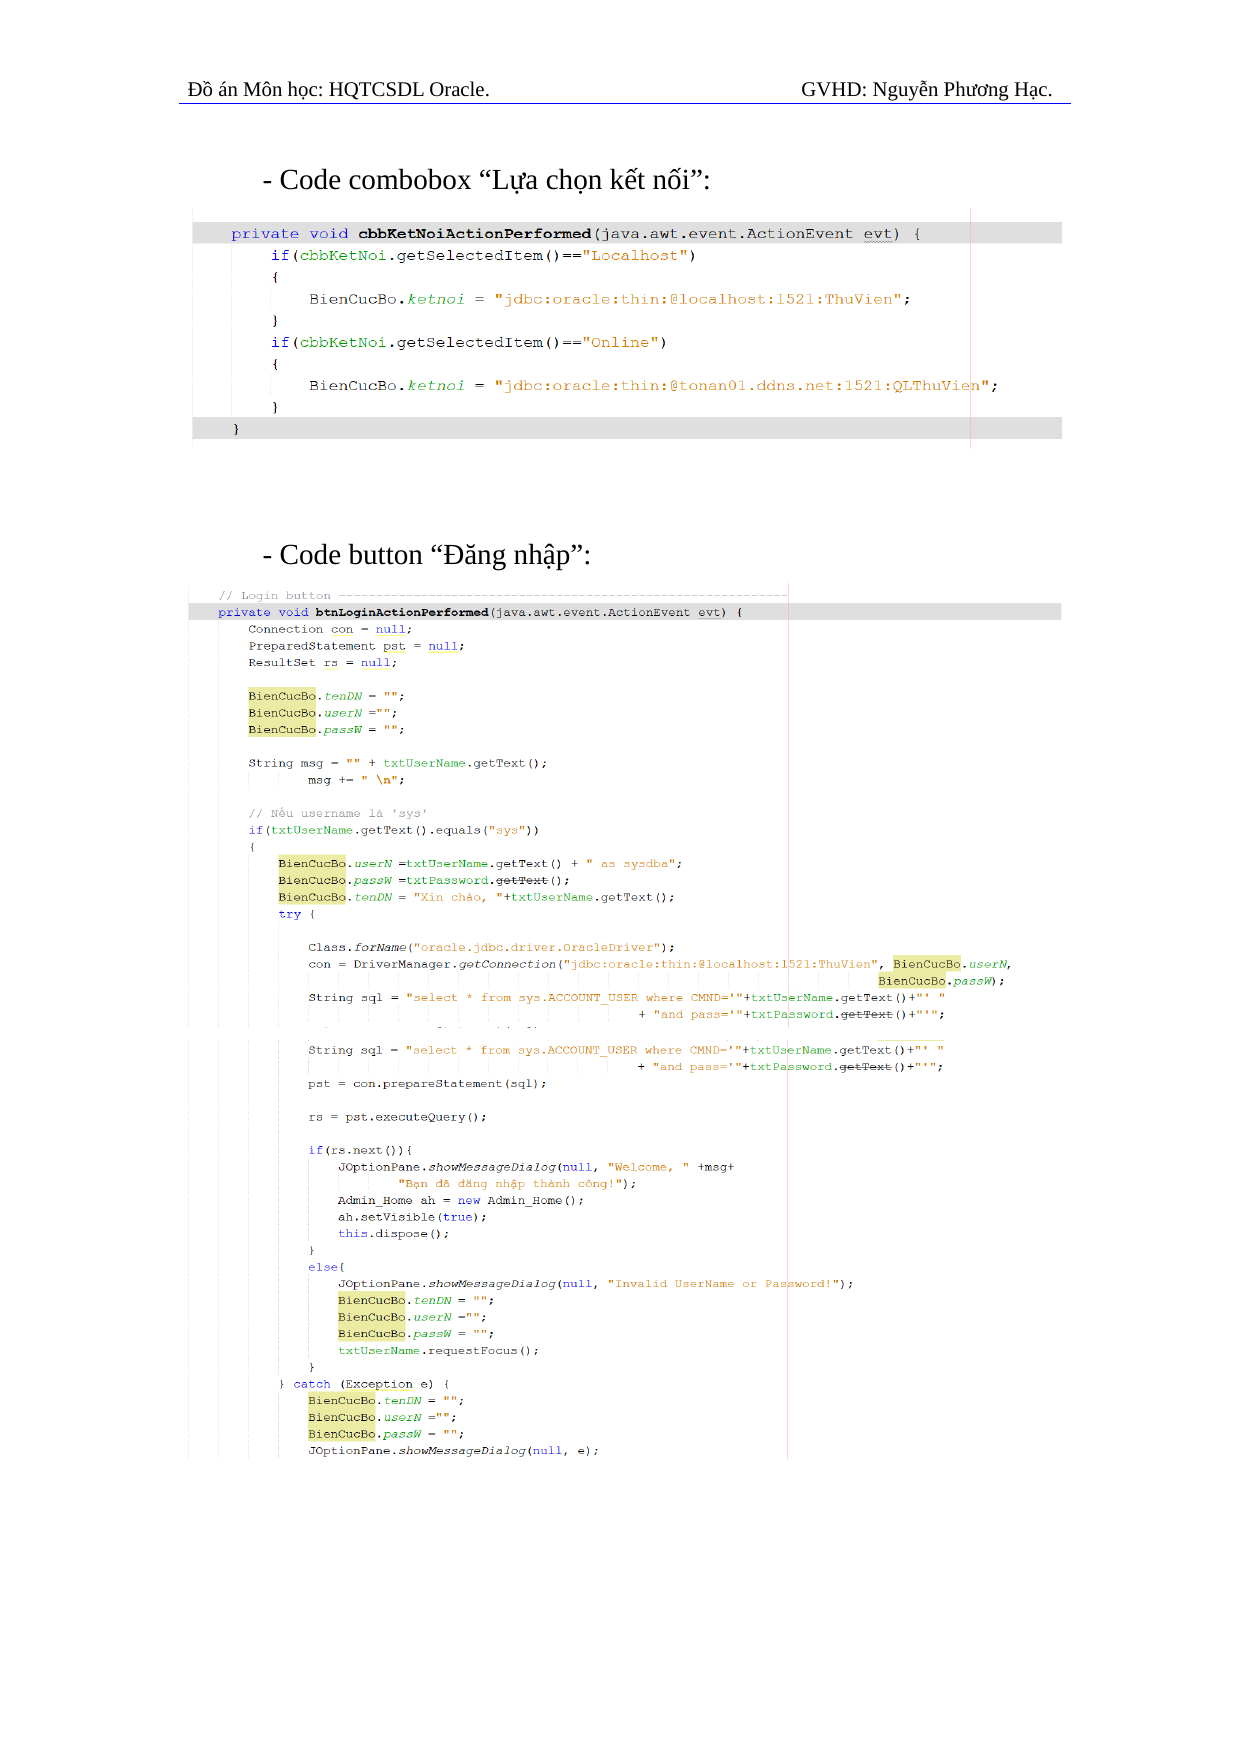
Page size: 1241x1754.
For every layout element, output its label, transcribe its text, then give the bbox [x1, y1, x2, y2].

text - Code combobox “Lựa chọn kết nối”: [187, 162, 1062, 196]
text - Code button “Đăng nhập”: [187, 537, 1062, 571]
picture [187, 583, 1062, 1028]
picture [187, 208, 1063, 449]
picture [187, 1040, 1062, 1459]
